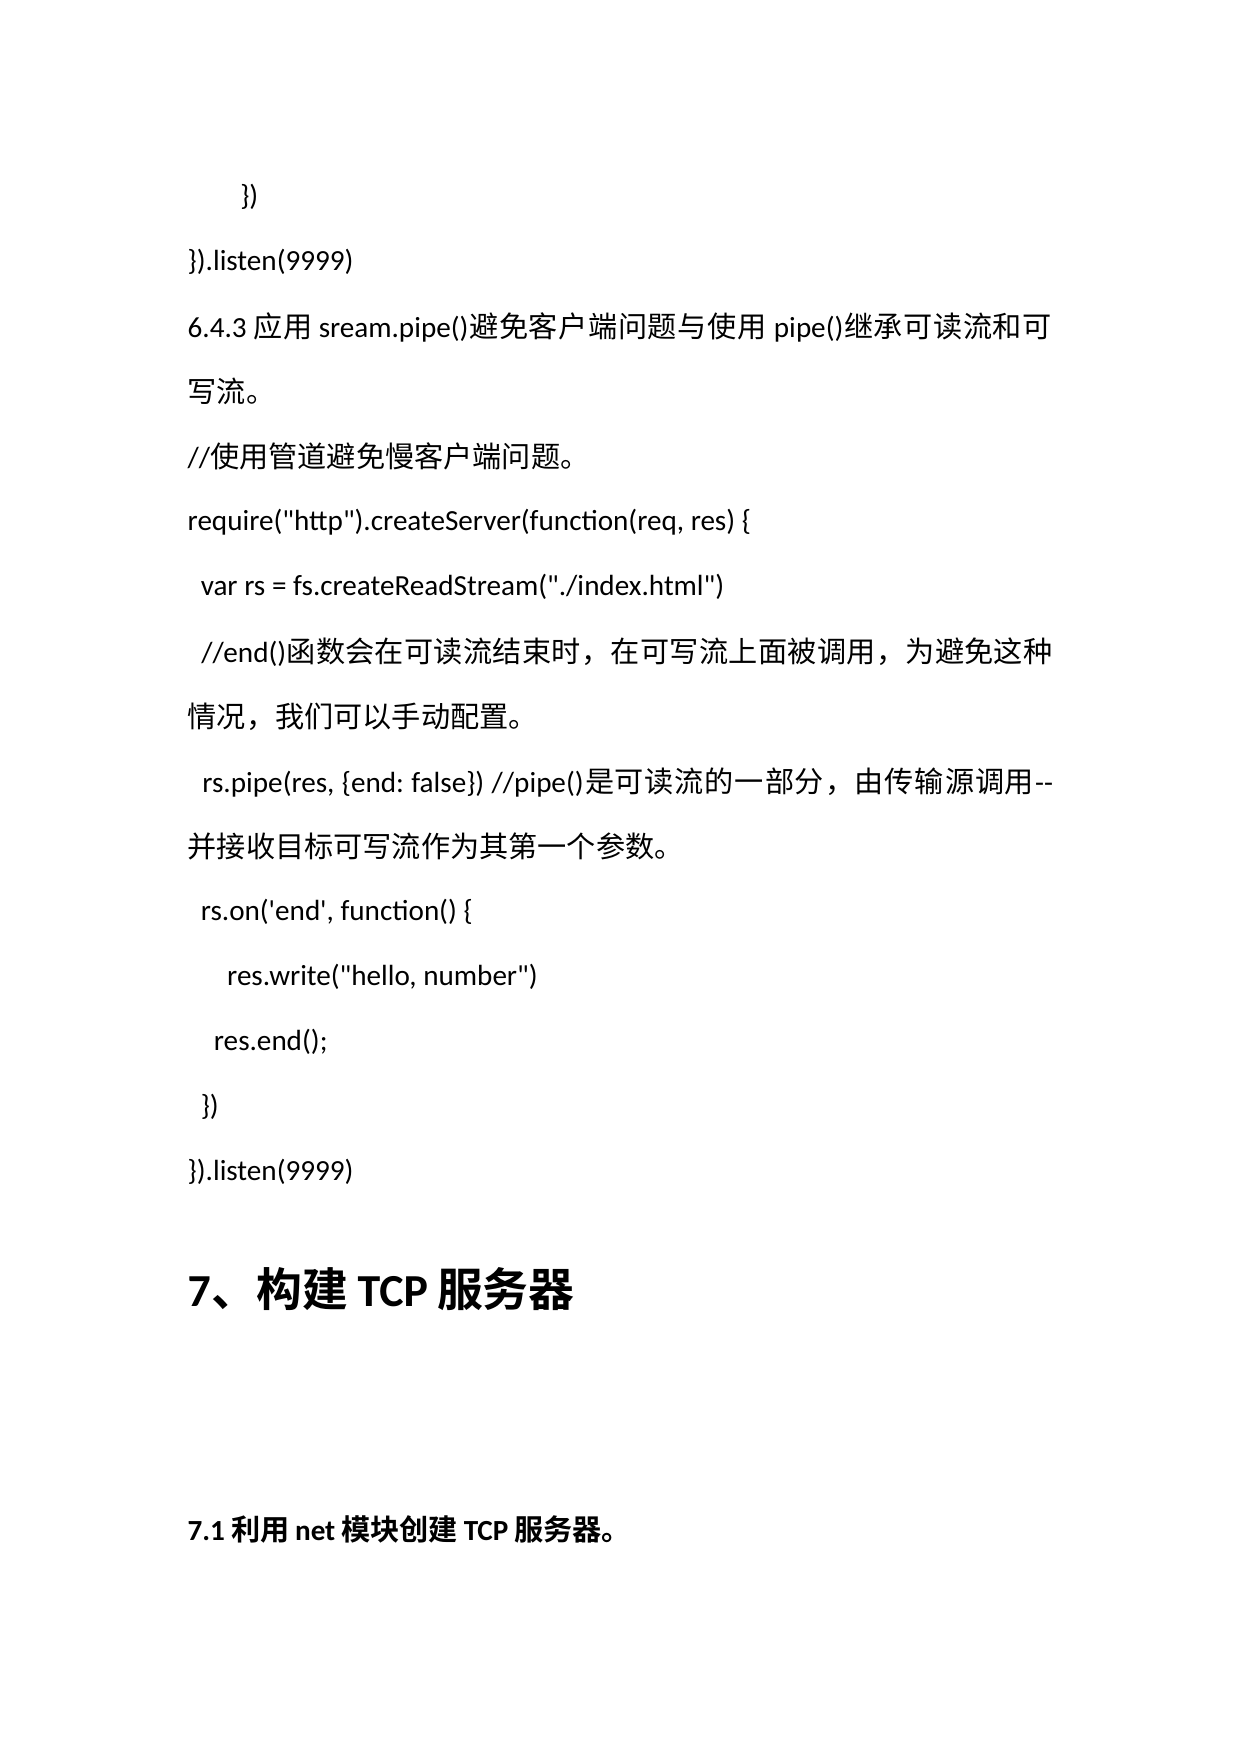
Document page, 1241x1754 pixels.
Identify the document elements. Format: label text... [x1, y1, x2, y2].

text rs.pipe(res, {end: false}) //pipe()是可读流的一部分，由传输源调用--并接收目标可写流作为其第一个参数。 [187, 747, 1053, 877]
text }) [187, 162, 1053, 227]
text }).listen(9999) [187, 1137, 1053, 1202]
text //end()函数会在可读流结束时，在可写流上面被调用，为避免这种情况，我们可以手动配置。 [187, 617, 1053, 747]
text require("http").createServer(function(req, res) { [187, 487, 1053, 552]
text }) [187, 1072, 1053, 1137]
text var rs = fs.createReadStream("./index.html") [187, 552, 1053, 617]
text rs.on('end', function() { [187, 877, 1053, 942]
text 7.1利用net模块创建TCP服务器。 [187, 1495, 1053, 1560]
subtitle 7、构建TCP服务器 [187, 1237, 1053, 1335]
text 6.4.3应用sream.pipe()避免客户端问题与使用pipe()继承可读流和可写流。 [187, 292, 1053, 422]
text res.end(); [187, 1007, 1053, 1072]
text }).listen(9999) [187, 227, 1053, 292]
text res.write("hello, number") [187, 942, 1053, 1007]
text //使用管道避免慢客户端问题。 [187, 422, 1053, 487]
